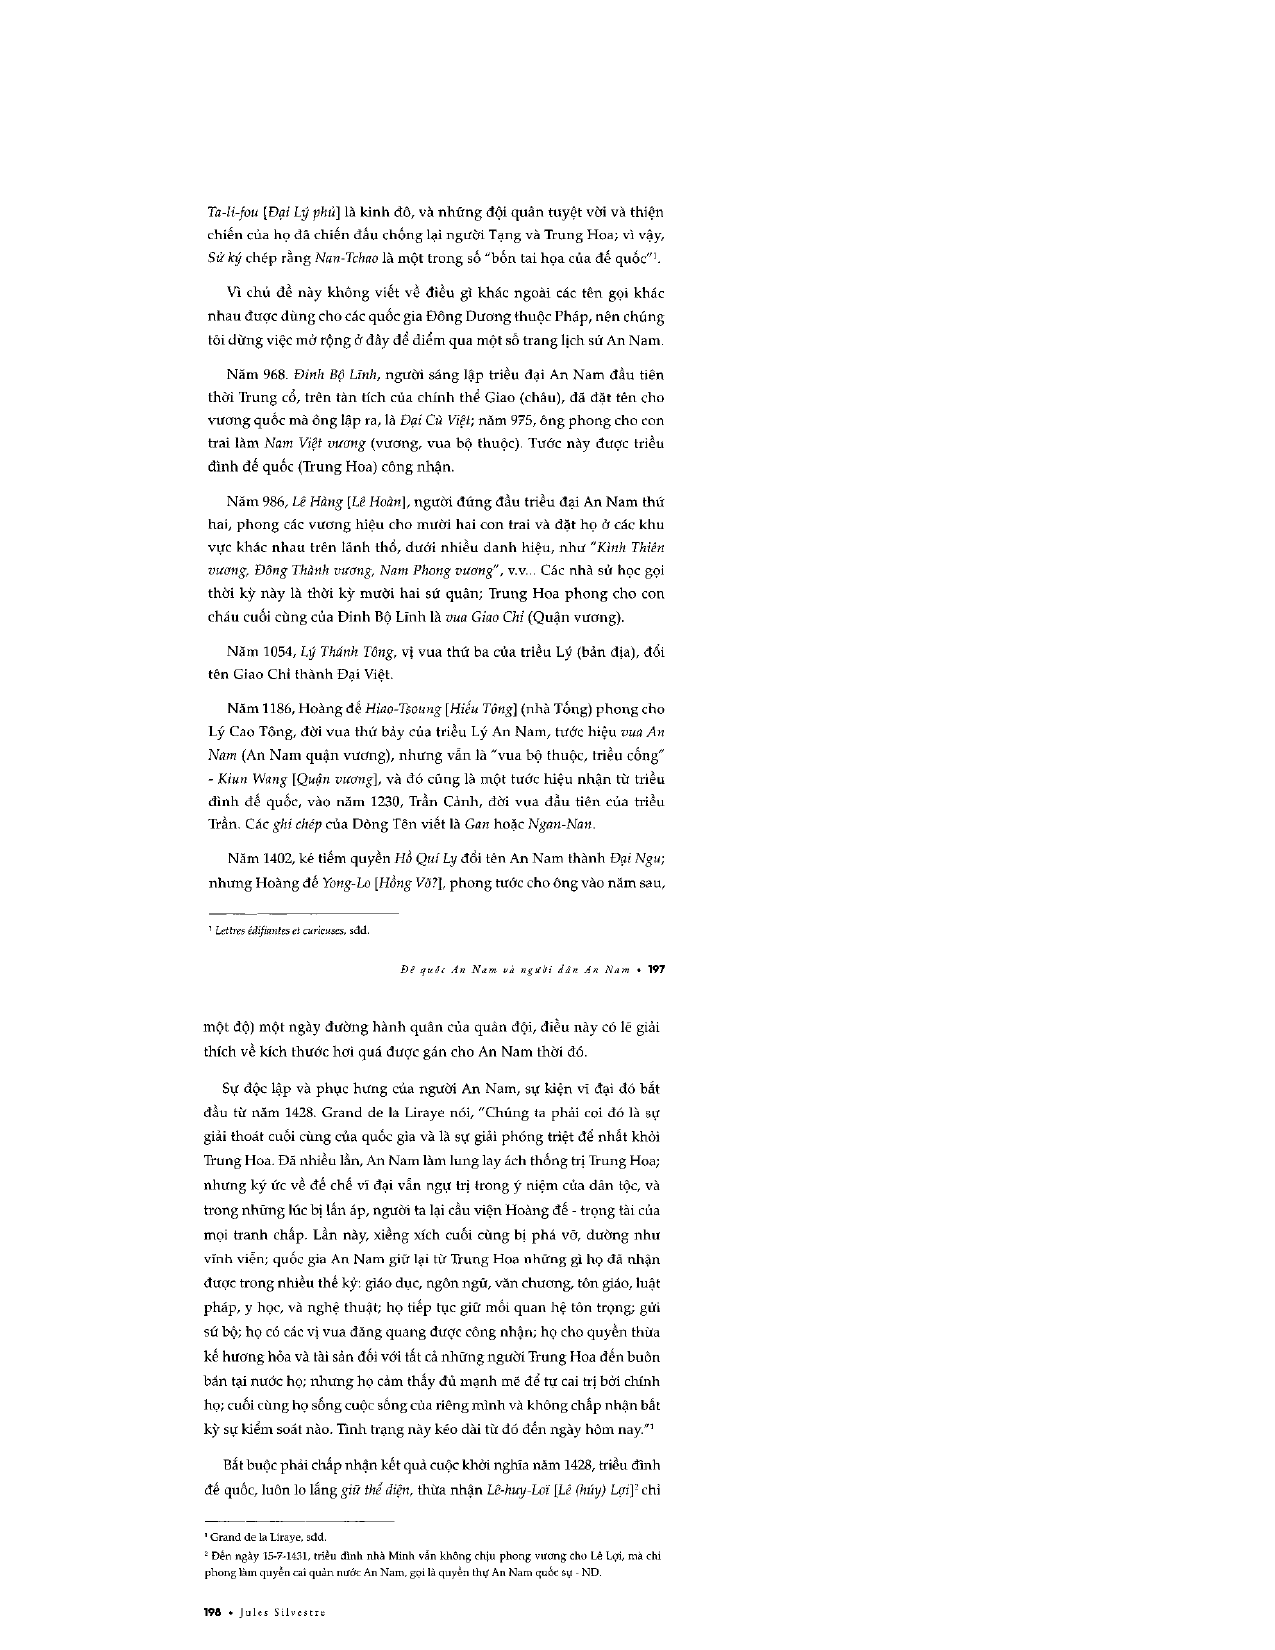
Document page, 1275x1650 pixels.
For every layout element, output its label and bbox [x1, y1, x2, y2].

picture [150, 150, 713, 1650]
